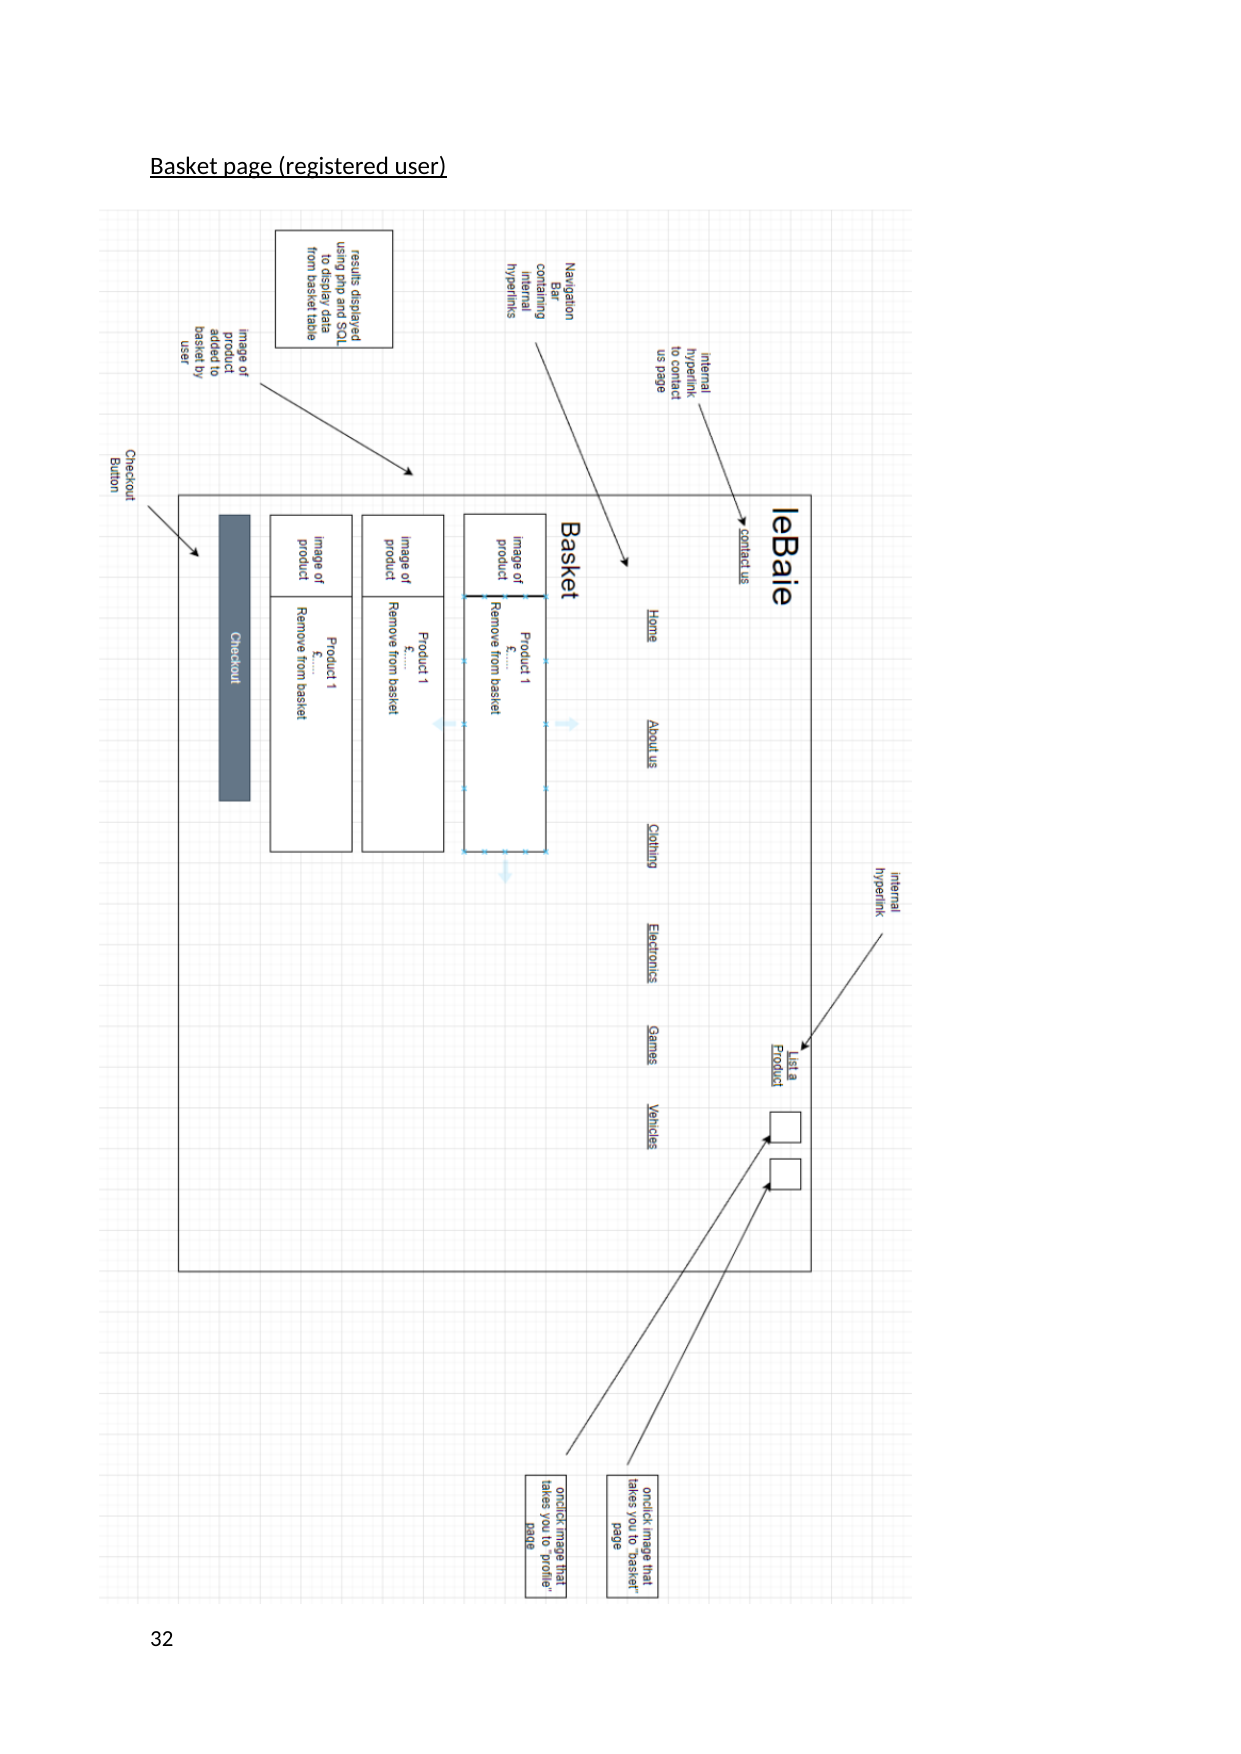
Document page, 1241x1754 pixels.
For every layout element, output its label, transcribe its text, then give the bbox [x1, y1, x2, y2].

picture [100, 211, 912, 1603]
text Basket page (registered user) [150, 150, 1090, 181]
